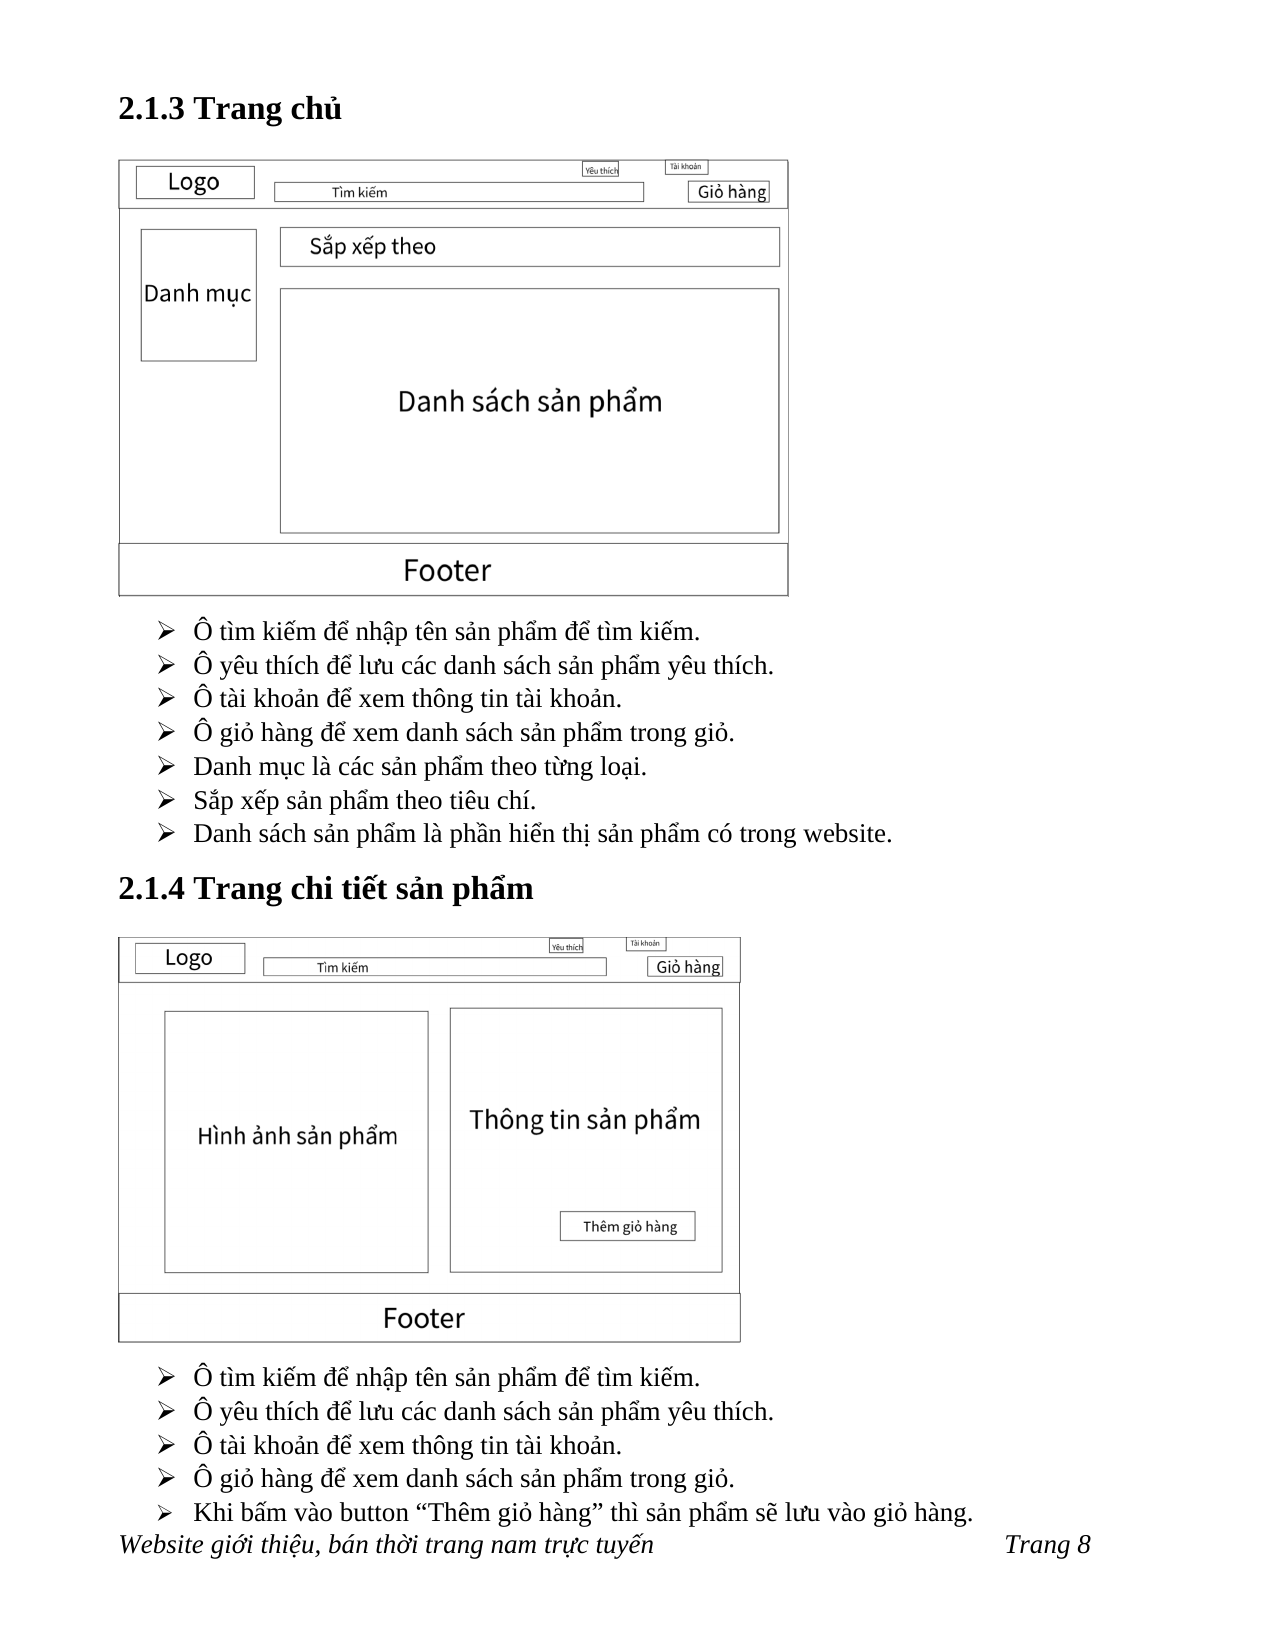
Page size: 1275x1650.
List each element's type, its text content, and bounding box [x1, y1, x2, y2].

list Danh sách sản phẩm là phần hiển thị sản phẩm có trong website. [156, 817, 1186, 849]
subtitle Trang chi tiết sản phẩm [118, 868, 1186, 906]
list Danh mục là các sản phẩm theo từng loại. [156, 750, 1186, 781]
list Khi bấm vào button “Thêm giỏ hàng” thì sản phẩm sẽ lưu vào giỏ hàng. [156, 1496, 1186, 1527]
list Ô tài khoản để xem thông tin tài khoản. [156, 1429, 1186, 1460]
list Ô tài khoản để xem thông tin tài khoản. [156, 682, 1186, 714]
picture [118, 937, 742, 1343]
list Ô giỏ hàng để xem danh sách sản phẩm trong giỏ. [156, 716, 1186, 747]
list Ô giỏ hàng để xem danh sách sản phẩm trong giỏ. [156, 1462, 1186, 1494]
list Sắp xếp sản phẩm theo tiêu chí. [156, 784, 1186, 815]
list Ô yêu thích để lưu các danh sách sản phẩm yêu thích. [156, 649, 1186, 680]
list Ô yêu thích để lưu các danh sách sản phẩm yêu thích. [156, 1395, 1186, 1426]
subtitle Trang chủ [118, 89, 1186, 127]
list Ô tìm kiếm để nhập tên sản phẩm để tìm kiếm. [156, 1361, 1186, 1392]
picture [118, 158, 789, 597]
list Ô tìm kiếm để nhập tên sản phẩm để tìm kiếm. [156, 615, 1186, 646]
